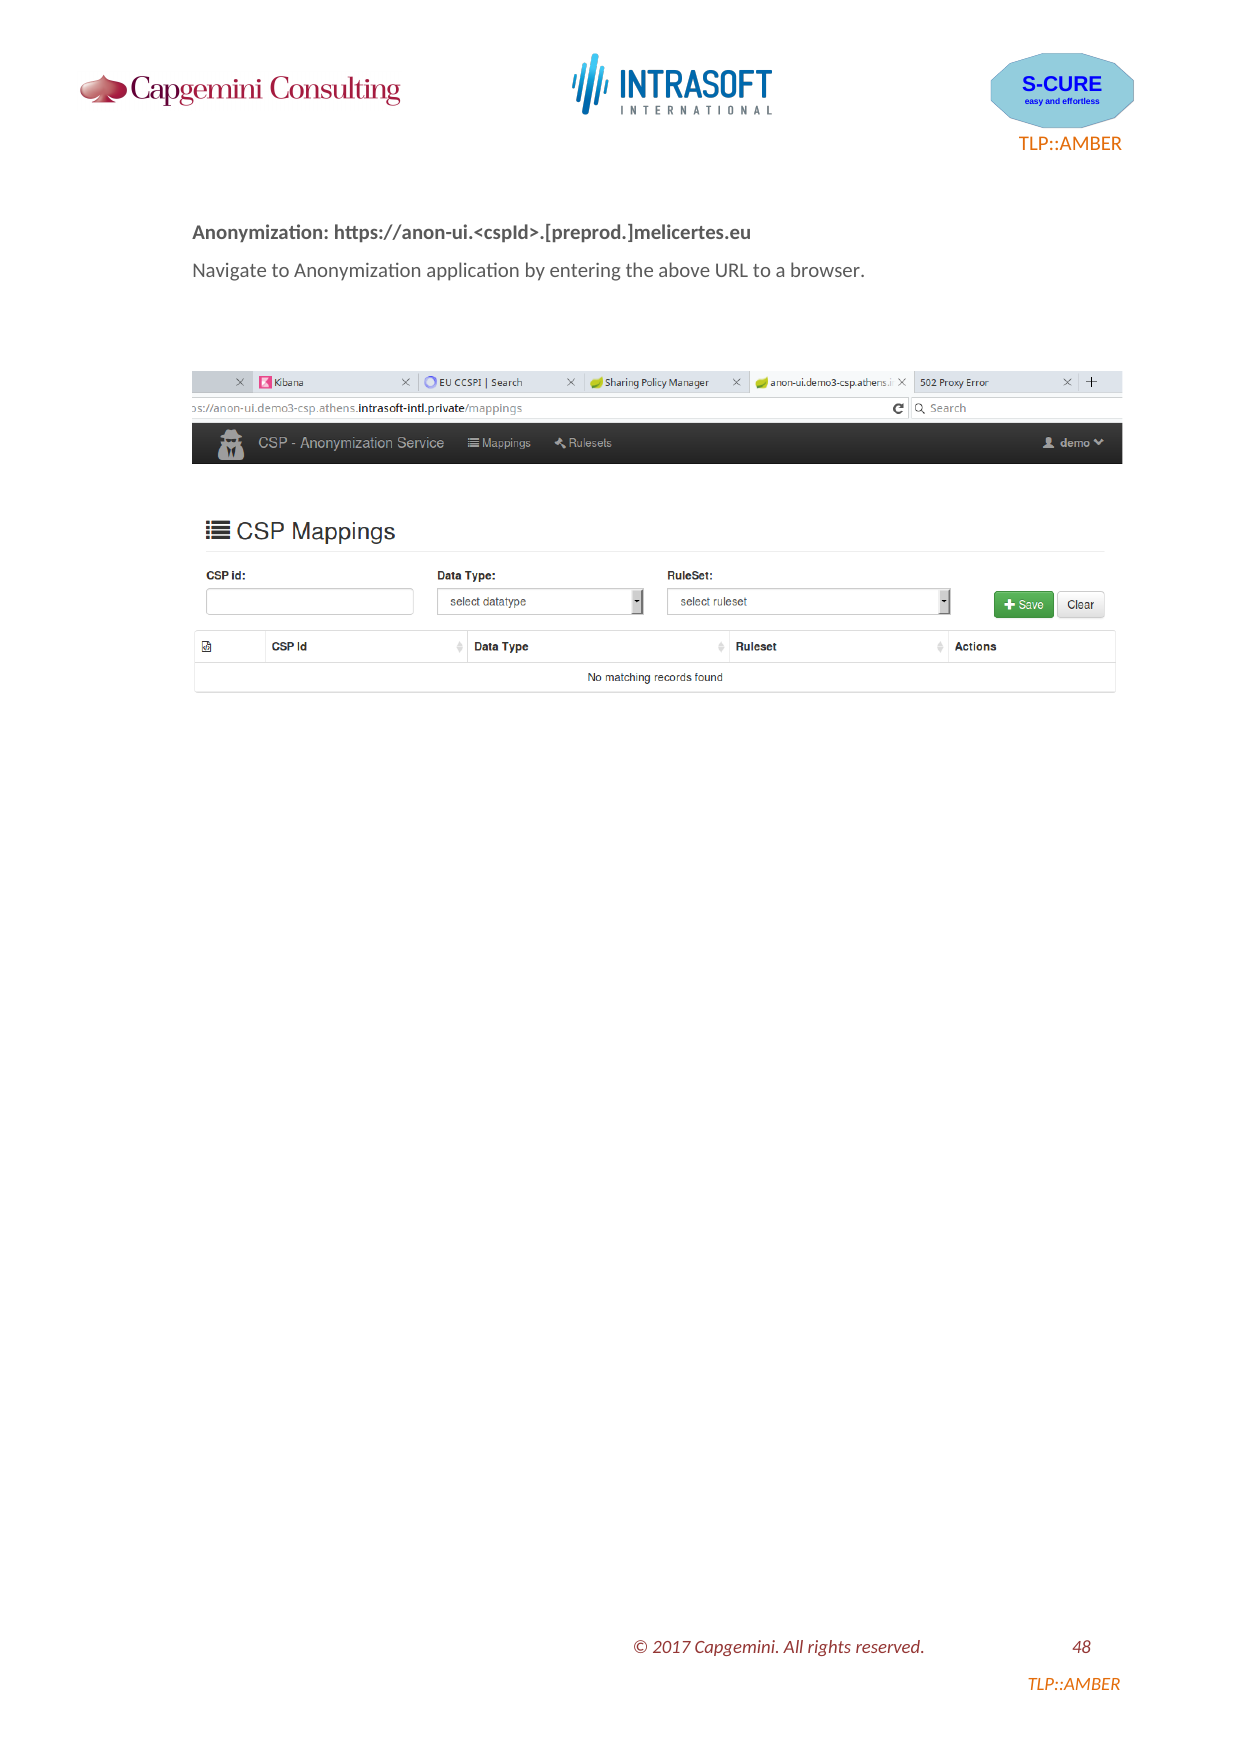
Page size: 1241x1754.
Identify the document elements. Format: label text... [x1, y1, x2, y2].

picture [571, 52, 773, 116]
text Navigate to Anonymization application by entering the above URL to a browser. [192, 257, 1122, 283]
text Anonymization: https://anon-ui.<cspId>.[preprod.]melicertes.eu [192, 219, 1122, 245]
picture [192, 371, 1123, 703]
